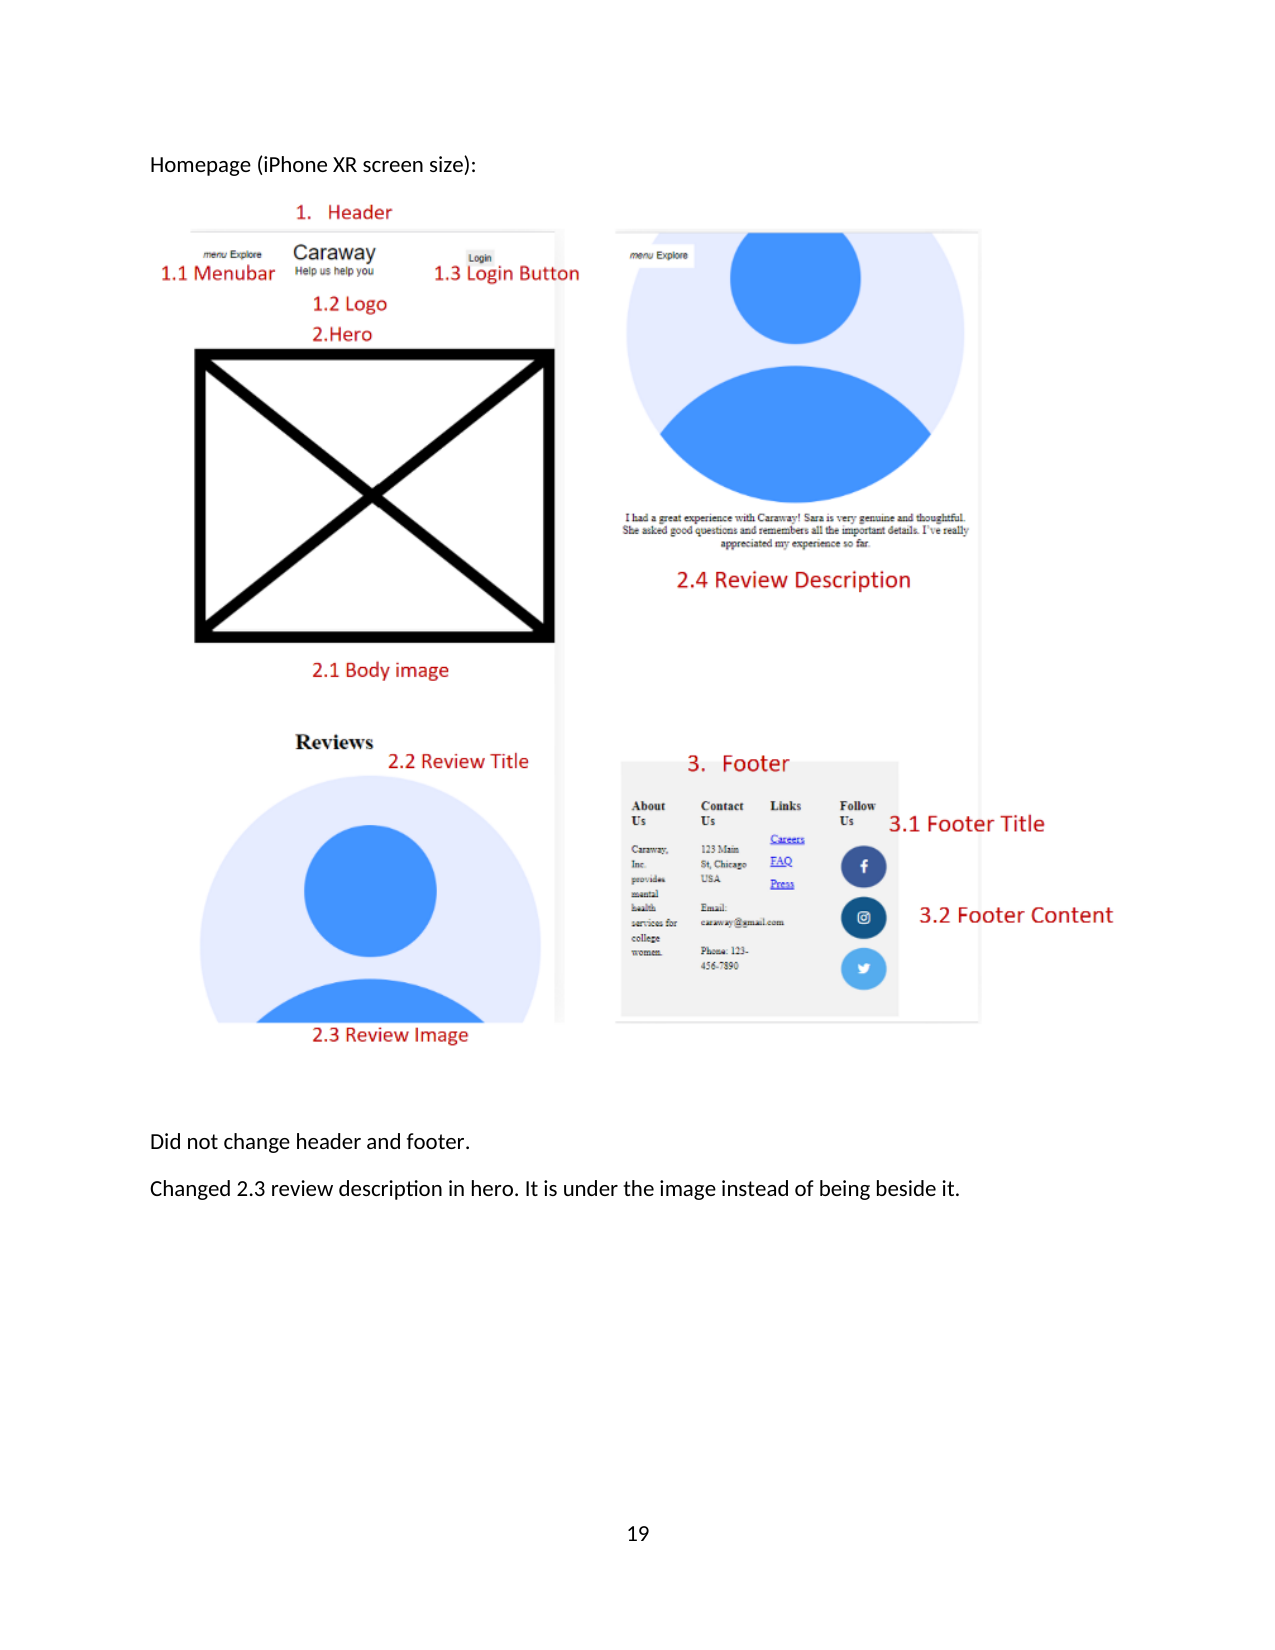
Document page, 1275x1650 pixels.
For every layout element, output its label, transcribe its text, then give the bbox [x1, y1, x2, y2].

text Homepage (iPhone XR screen size): [150, 150, 1125, 178]
text Changed 2.3 review description in hero. It is under the image instead of being beside it. [150, 1174, 1125, 1202]
text Did not change header and footer. [150, 1127, 1125, 1155]
picture [150, 196, 1125, 1062]
